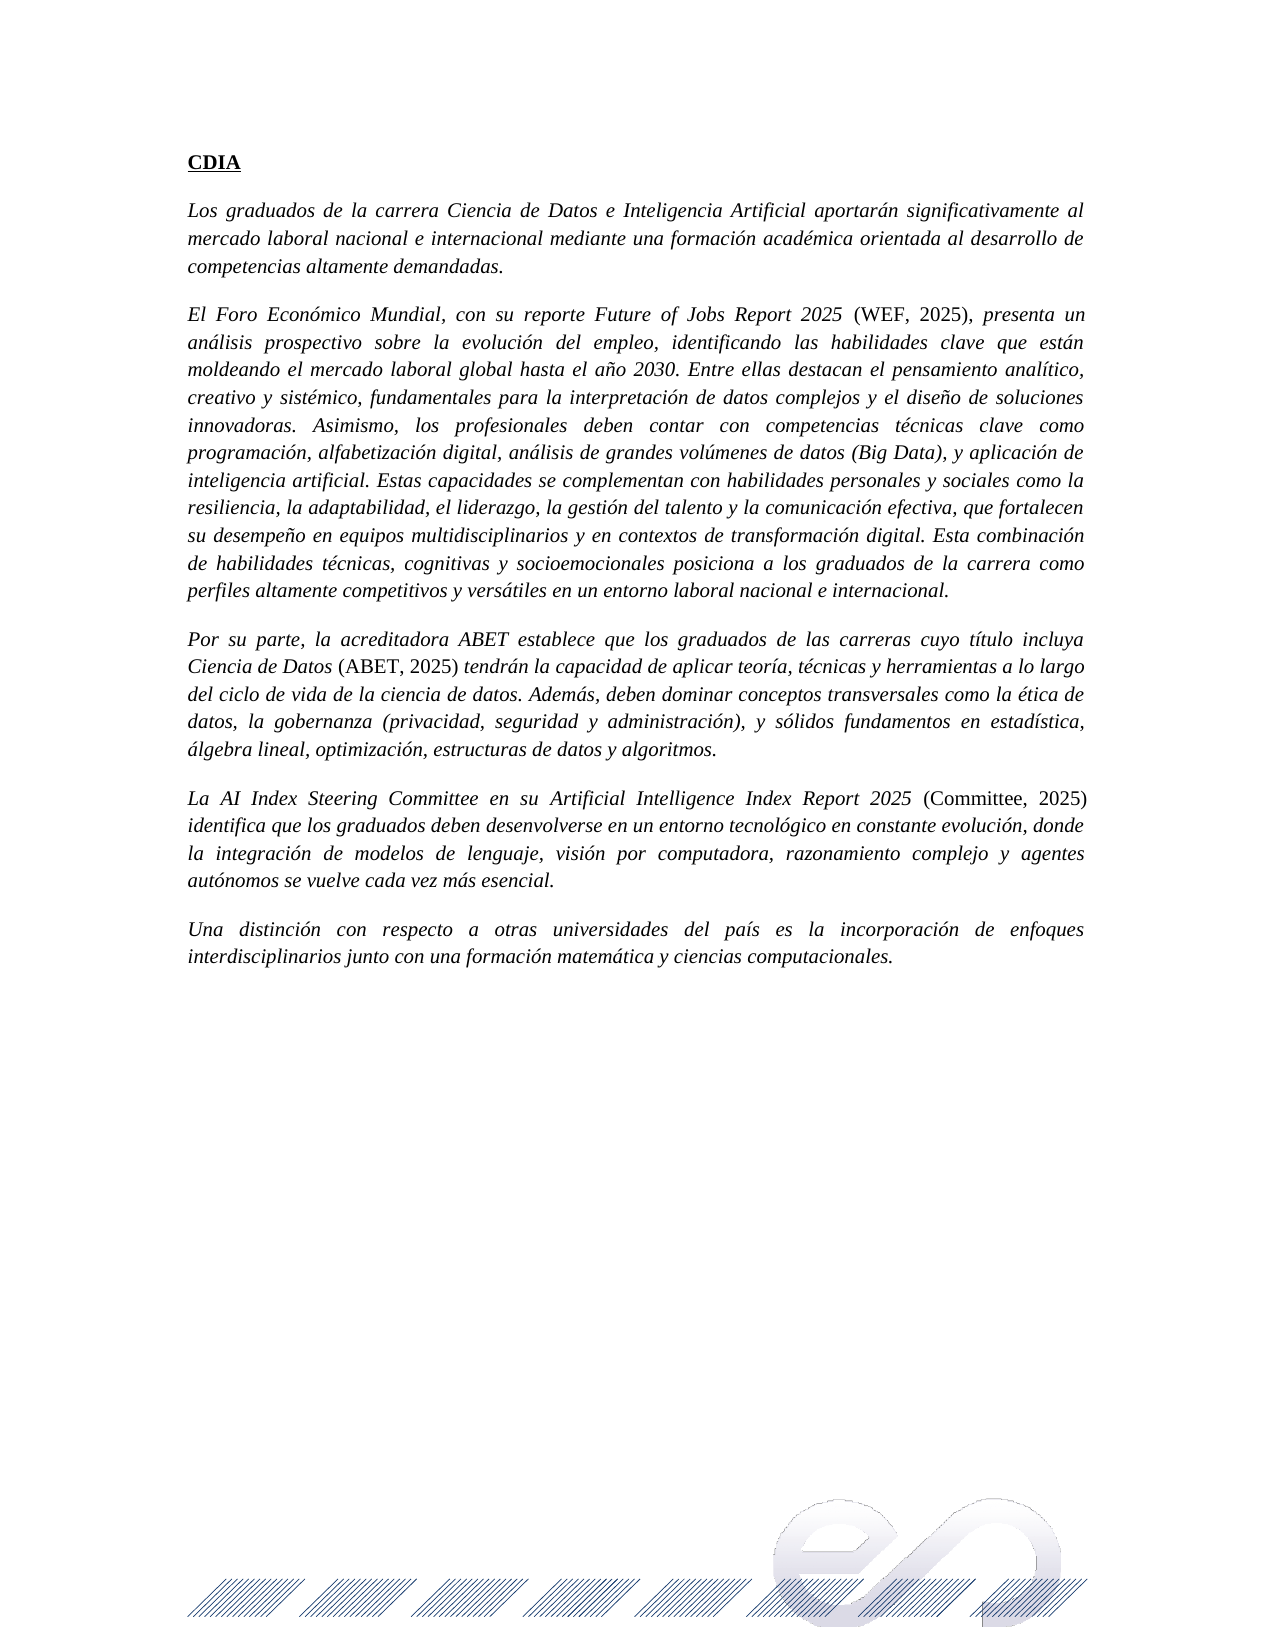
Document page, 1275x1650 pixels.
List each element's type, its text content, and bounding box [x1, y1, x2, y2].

picture [772, 1496, 1061, 1627]
text CDIA [187, 150, 1087, 174]
text Por su parte, la acreditadora ABET establece que los graduados de las carreras cuyo título incluya Ciencia de Datos tendrán la capacidad de aplicar teoría, técnicas y herramientas a lo largo del ciclo de vida de la ciencia de datos. Además, deben dominar conceptos transversales como la ética de datos, la gobernanza (privacidad, seguridad y administración), y sólidos fundamentos en estadística, álgebra lineal, optimización, estructuras de datos y algoritmos. [187, 627, 1087, 761]
text La AI Index Steering Committee en su Artificial Intelligence Index Report 2025 identifica que los graduados deben desenvolverse en un entorno tecnológico en constante evolución, donde la integración de modelos de lenguaje, visión por computadora, razonamiento complejo y agentes autónomos se vuelve cada vez más esencial. [187, 785, 1087, 892]
text El Foro Económico Mundial, con su reporte Future of Jobs Report 2025 , presenta un análisis prospectivo sobre la evolución del empleo, identificando las habilidades clave que están moldeando el mercado laboral global hasta el año 2030. Entre ellas destacan el pensamiento analítico, creativo y sistémico, fundamentales para la interpretación de datos complejos y el diseño de soluciones innovadoras. Asimismo, los profesionales deben contar con competencias técnicas clave como programación, alfabetización digital, análisis de grandes volúmenes de datos (Big Data), y aplicación de inteligencia artificial. Estas capacidades se complementan con habilidades personales y sociales como la resiliencia, la adaptabilidad, el liderazgo, la gestión del talento y la comunicación efectiva, que fortalecen su desempeño en equipos multidisciplinarios y en contextos de transformación digital. Esta combinación de habilidades técnicas, cognitivas y socioemocionales posiciona a los graduados de la carrera como perfiles altamente competitivos y versátiles en un entorno laboral nacional e internacional. [187, 302, 1087, 602]
text Los graduados de la carrera Ciencia de Datos e Inteligencia Artificial aportarán significativamente al mercado laboral nacional e internacional mediante una formación académica orientada al desarrollo de competencias altamente demandadas. [187, 198, 1087, 278]
text Una distinción con respecto a otras universidades del país es la incorporación de enfoques interdisciplinarios junto con una formación matemática y ciencias computacionales. [187, 917, 1087, 968]
